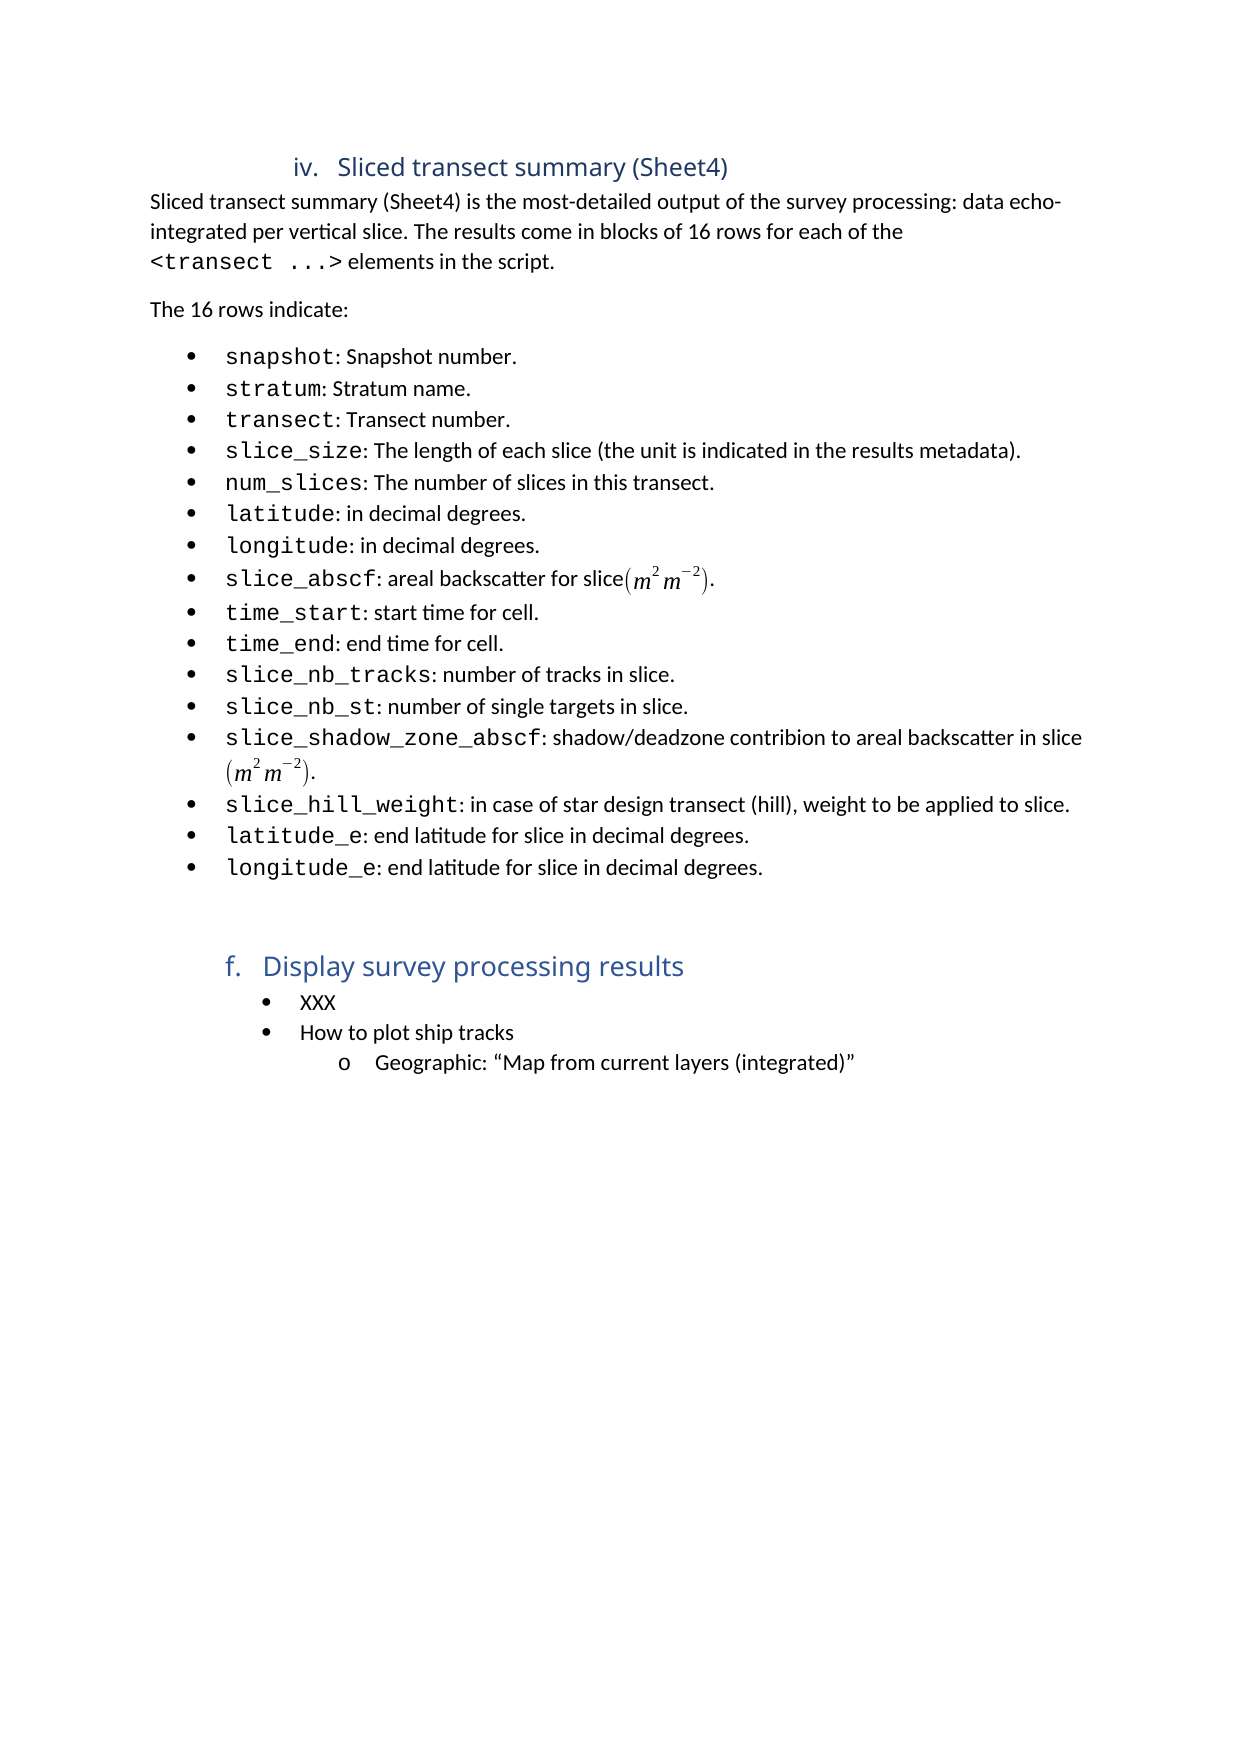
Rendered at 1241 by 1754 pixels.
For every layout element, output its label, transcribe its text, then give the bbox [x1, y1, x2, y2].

list longitude: in decimal degrees. [187, 531, 1090, 560]
list Geographic: “Map from current layers (integrated)” [337, 1048, 1090, 1077]
list latitude: in decimal degrees. [187, 499, 1090, 529]
subtitle Sliced transect summary (Sheet4) [319, 150, 1090, 184]
list time_start: start time for cell. [187, 598, 1090, 627]
list slice_shadow_zone_abscf: shadow/deadzone contribion to areal backscatter in slice . [187, 723, 1090, 788]
list longitude_e: end latitude for slice in decimal degrees. [187, 853, 1090, 882]
list slice_nb_tracks: number of tracks in slice. [187, 661, 1090, 690]
list transect: Transect number. [187, 405, 1090, 434]
list num_slices: The number of slices in this transect. [187, 468, 1090, 497]
list XXX [262, 988, 1090, 1016]
list slice_abscf: areal backscatter for slice. [187, 562, 1090, 595]
list slice_size: The length of each slice (the unit is indicated in the results metadata). [187, 437, 1090, 466]
list latitude_e: end latitude for slice in decimal degrees. [187, 821, 1090, 851]
subtitle Display survey processing results [225, 948, 1090, 985]
list slice_nb_st: number of single targets in slice. [187, 692, 1090, 721]
list stratum: Stratum name. [187, 374, 1090, 403]
list time_end: end time for cell. [187, 629, 1090, 658]
list slice_hill_weight: in case of star design transect (hill), weight to be applied to slice. [187, 790, 1090, 819]
text Sliced transect summary (Sheet4) is the most-detailed output of the survey processing: data echo-integrated per vertical slice. The results come in blocks of 16 rows for each of the <transect ...> elements in the script. [150, 187, 1090, 276]
text The 16 rows indicate: [150, 295, 1090, 323]
list How to plot ship tracks [262, 1018, 1090, 1046]
list snapshot: Snapshot number. [187, 342, 1090, 371]
